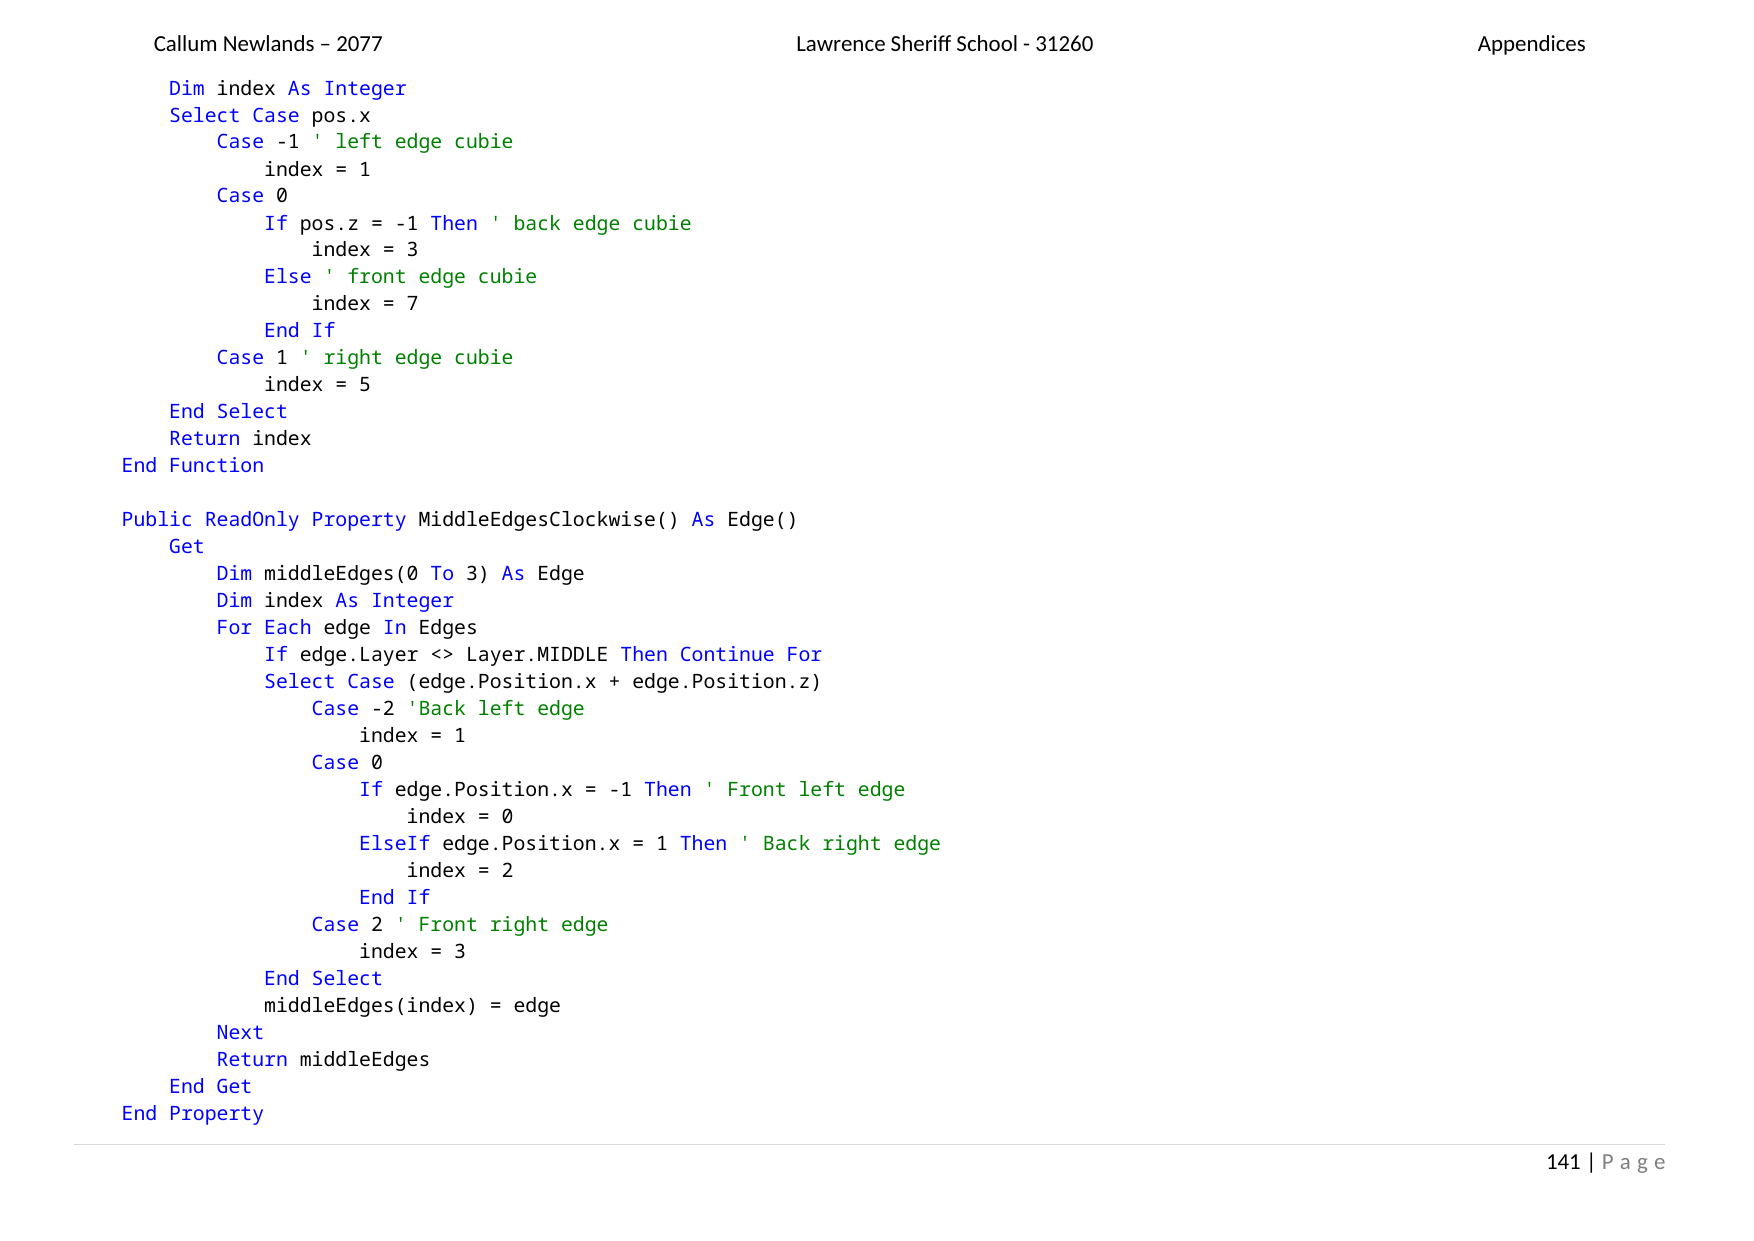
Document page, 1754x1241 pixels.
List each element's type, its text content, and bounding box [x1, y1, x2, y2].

text End Get [74, 1072, 1665, 1099]
text Dim index As Integer [74, 586, 1665, 613]
text index = 3 [74, 937, 1665, 964]
text Else ' front edge cubie [74, 263, 1665, 290]
text Return middleEdges [74, 1045, 1665, 1072]
text Select Case pos.x [74, 101, 1665, 128]
text End If [74, 317, 1665, 344]
text Dim middleEdges(0 To 3) As Edge [74, 559, 1665, 586]
text If edge.Position.x = -1 Then ' Front left edge [74, 775, 1665, 802]
text Case 0 [74, 748, 1665, 775]
text End If [74, 883, 1665, 910]
text index = 1 [74, 721, 1665, 748]
text Next [74, 1018, 1665, 1045]
text index = 1 [74, 155, 1665, 182]
text Dim index As Integer [74, 74, 1665, 101]
text index = 7 [74, 290, 1665, 317]
text index = 2 [74, 856, 1665, 883]
text End Property [74, 1099, 1665, 1126]
text Case 1 ' right edge cubie [74, 344, 1665, 371]
text Get [74, 532, 1665, 559]
text End Select [74, 398, 1665, 424]
text index = 0 [74, 802, 1665, 829]
text middleEdges(index) = edge [74, 991, 1665, 1018]
text Return index [74, 424, 1665, 452]
text For Each edge In Edges [74, 613, 1665, 640]
text index = 3 [74, 236, 1665, 263]
text End Function [74, 452, 1665, 478]
text If pos.z = -1 Then ' back edge cubie [74, 209, 1665, 236]
text Case 2 ' Front right edge [74, 910, 1665, 937]
text Case -1 ' left edge cubie [74, 128, 1665, 155]
text index = 5 [74, 371, 1665, 398]
text Case -2 'Back left edge [74, 694, 1665, 721]
text End Select [74, 964, 1665, 991]
text Case 0 [74, 182, 1665, 209]
text If edge.Layer <> Layer.MIDDLE Then Continue For [74, 640, 1665, 667]
text Select Case (edge.Position.x + edge.Position.z) [74, 667, 1665, 694]
text Public ReadOnly Property MiddleEdgesClockwise() As Edge() [74, 506, 1665, 532]
text ElseIf edge.Position.x = 1 Then ' Back right edge [74, 829, 1665, 856]
